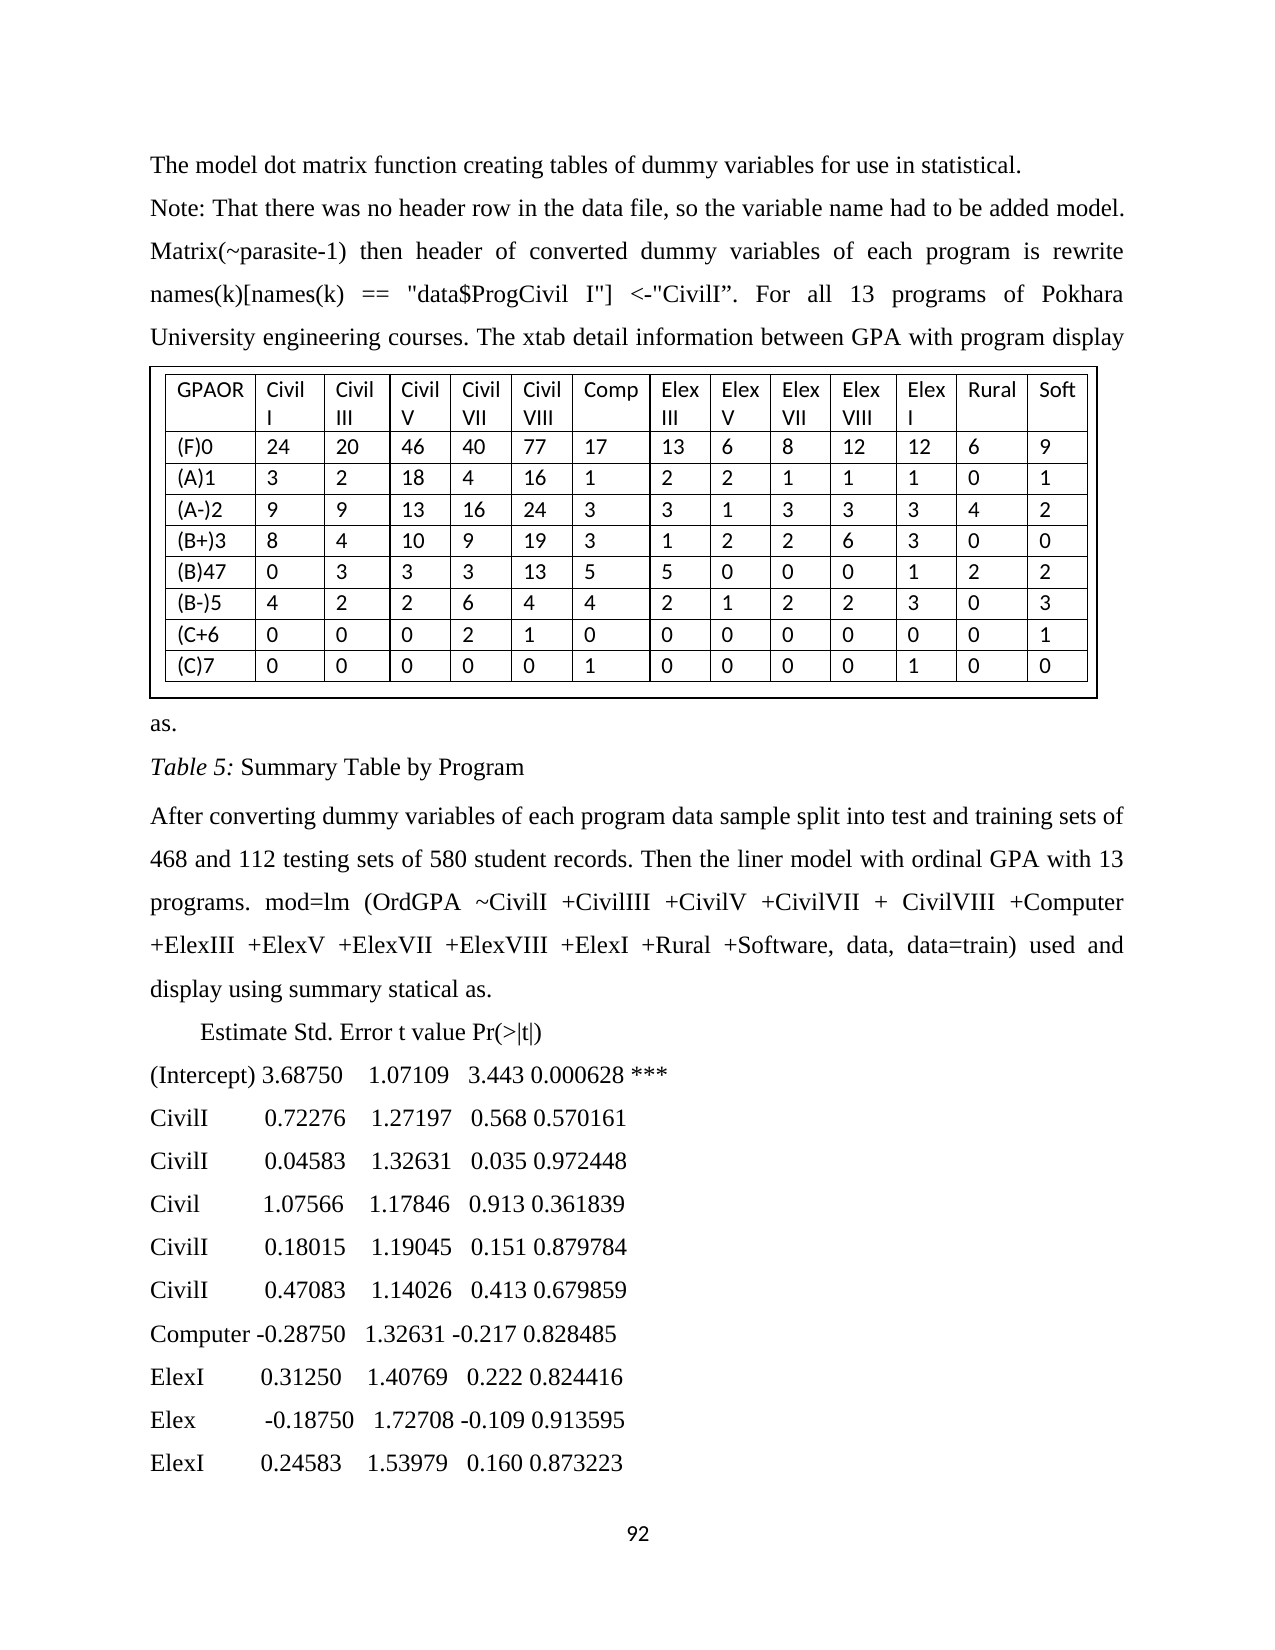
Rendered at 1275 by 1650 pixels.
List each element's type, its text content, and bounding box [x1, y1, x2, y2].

text Note: That there was no header row in the data file, so the variable name had to be added model. Matrix(~parasite-1) then header of converted dummy variables of each program is rewrite names(k)[names(k) == "data$ProgCivil I"] <-"CivilI”. For all 13 programs of Pokhara University engineering courses. The xtab detail information between GPA with program display as. [150, 193, 1125, 737]
text ElexI 0.31250 1.40769 0.222 0.824416 [150, 1362, 1125, 1391]
text ElexI 0.24583 1.53979 0.160 0.873223 [150, 1448, 1125, 1477]
text Table 5: Summary Table by Program [150, 752, 1125, 780]
text Elex -0.18750 1.72708 -0.109 0.913595 [150, 1405, 1125, 1434]
text CivilI 0.18015 1.19045 0.151 0.879784 [150, 1232, 1125, 1261]
text Civil 1.07566 1.17846 0.913 0.361839 [150, 1189, 1125, 1218]
text CivilI 0.04583 1.32631 0.035 0.972448 [150, 1146, 1125, 1175]
text Estimate Std. Error t value Pr(>|t|) [150, 1017, 1125, 1046]
text CivilI 0.47083 1.14026 0.413 0.679859 [150, 1276, 1125, 1304]
text After converting dummy variables of each program data sample split into test and training sets of 468 and 112 testing sets of 580 student records. Then the liner model with ordinal GPA with 13 programs. mod=lm (OrdGPA ~CivilI +CivilIII +CivilV +CivilVII + CivilVIII +Computer +ElexIII +ElexV +ElexVII +ElexVIII +ElexI +Rural +Software, data, data=train) used and display using summary statical as. [150, 801, 1125, 1002]
text CivilI 0.72276 1.27197 0.568 0.570161 [150, 1103, 1125, 1132]
text (Intercept) 3.68750 1.07109 3.443 0.000628 *** [150, 1060, 1125, 1089]
text Computer -0.28750 1.32631 -0.217 0.828485 [150, 1319, 1125, 1347]
text The model dot matrix function creating tables of dummy variables for use in statistical. [150, 150, 1125, 179]
